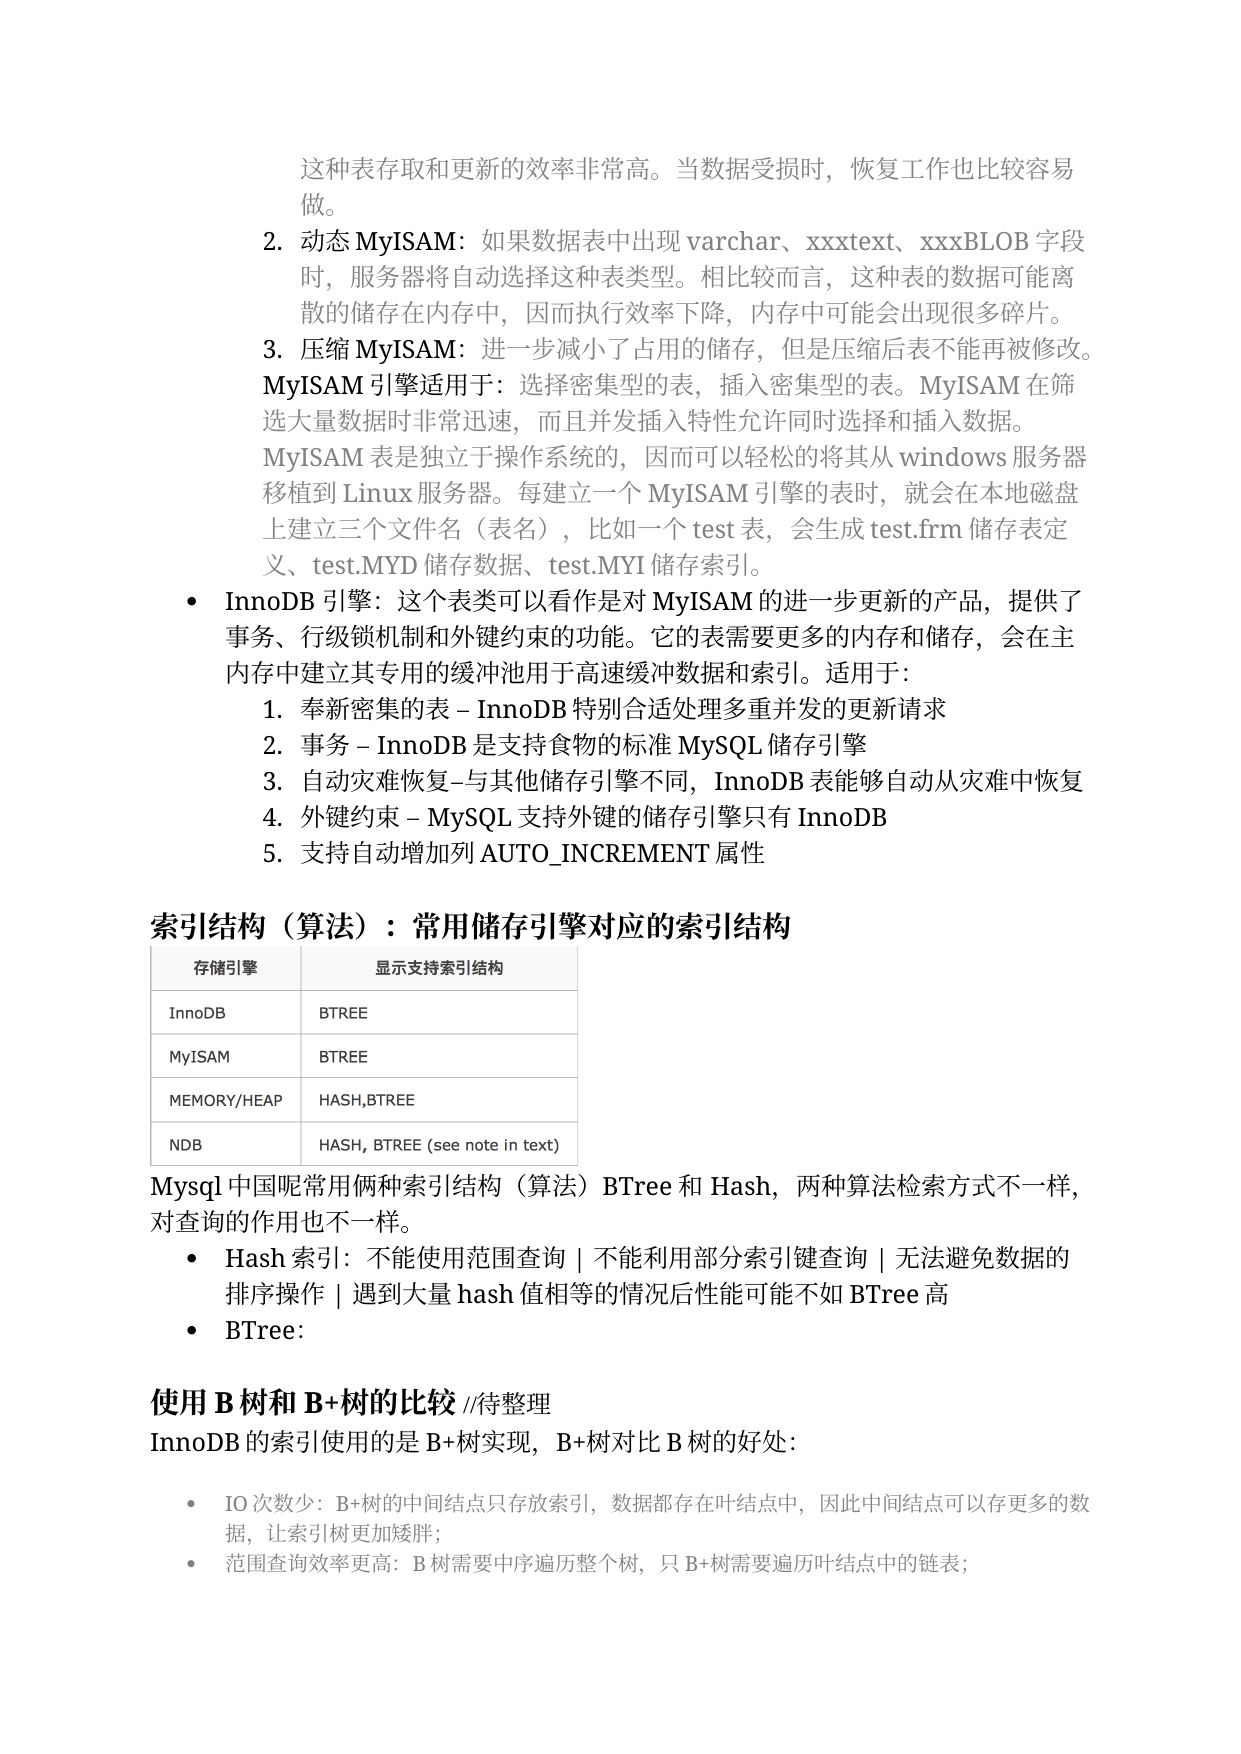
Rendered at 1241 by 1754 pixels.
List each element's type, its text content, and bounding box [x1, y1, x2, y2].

list 范围查询效率更高：B树需要中序遍历整个树，只B+树需要遍历叶结点中的链表； [187, 1548, 1090, 1578]
list 奉新密集的表 – InnoDB特别合适处理多重并发的更新请求 [262, 690, 1090, 726]
list 外键约束 – MySQL支持外键的储存引擎只有InnoDB [262, 798, 1090, 834]
picture [150, 946, 579, 1167]
list 压缩MyISAM：进一步减小了占用的储存，但是压缩后表不能再被修改。 [262, 330, 1090, 366]
text Mysql中国呢常用俩种索引结构（算法）BTree 和 Hash，两种算法检索方式不一样，对查询的作用也不一样。 [150, 1166, 1090, 1238]
list 自动灾难恢复–与其他储存引擎不同，InnoDB表能够自动从灾难中恢复 [262, 762, 1090, 798]
text MyISAM引擎适用于：选择密集型的表，插入密集型的表。MyISAM在筛选大量数据时非常迅速，而且并发插入特性允许同时选择和插入数据。 [262, 366, 1090, 438]
list Hash索引：不能使用范围查询 | 不能利用部分索引键查询 | 无法避免数据的排序操作 | 遇到大量hash值相等的情况后性能可能不如BTree高 [187, 1238, 1090, 1310]
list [262, 150, 1090, 222]
text 使用B树和B+树的比较 //待整理 [150, 1380, 1090, 1422]
text InnoDB的索引使用的是B+树实现，B+树对比B树的好处： [150, 1422, 1090, 1458]
list 支持自动增加列AUTO_INCREMENT属性 [262, 834, 1090, 870]
text MyISAM表是独立于操作系统的，因而可以轻松的将其从windows服务器移植到Linux服务器。每建立一个MyISAM引擎的表时，就会在本地磁盘上建立三个文件名（表名），比如一个test表，会生成test.frm储存表定义、test.MYD储存数据、test.MYI储存索引。 [262, 438, 1090, 582]
list BTree： [187, 1310, 1090, 1346]
list 事务 – InnoDB是支持食物的标准MySQL储存引擎 [262, 726, 1090, 762]
text 索引结构（算法）：常用储存引擎对应的索引结构 [150, 904, 1090, 946]
list InnoDB 引擎：这个表类可以看作是对MyISAM的进一步更新的产品，提供了事务、行级锁机制和外键约束的功能。它的表需要更多的内存和储存，会在主内存中建立其专用的缓冲池用于高速缓冲数据和索引。适用于： [187, 582, 1090, 690]
list IO次数少：B+树的中间结点只存放索引，数据都存在叶结点中，因此中间结点可以存更多的数据，让索引树更加矮胖； [187, 1488, 1090, 1548]
list 动态MyISAM：如果数据表中出现varchar、xxxtext、xxxBLOB字段时，服务器将自动选择这种表类型。相比较而言，这种表的数据可能离散的储存在内存中，因而执行效率下降，内存中可能会出现很多碎片。 [262, 222, 1090, 330]
